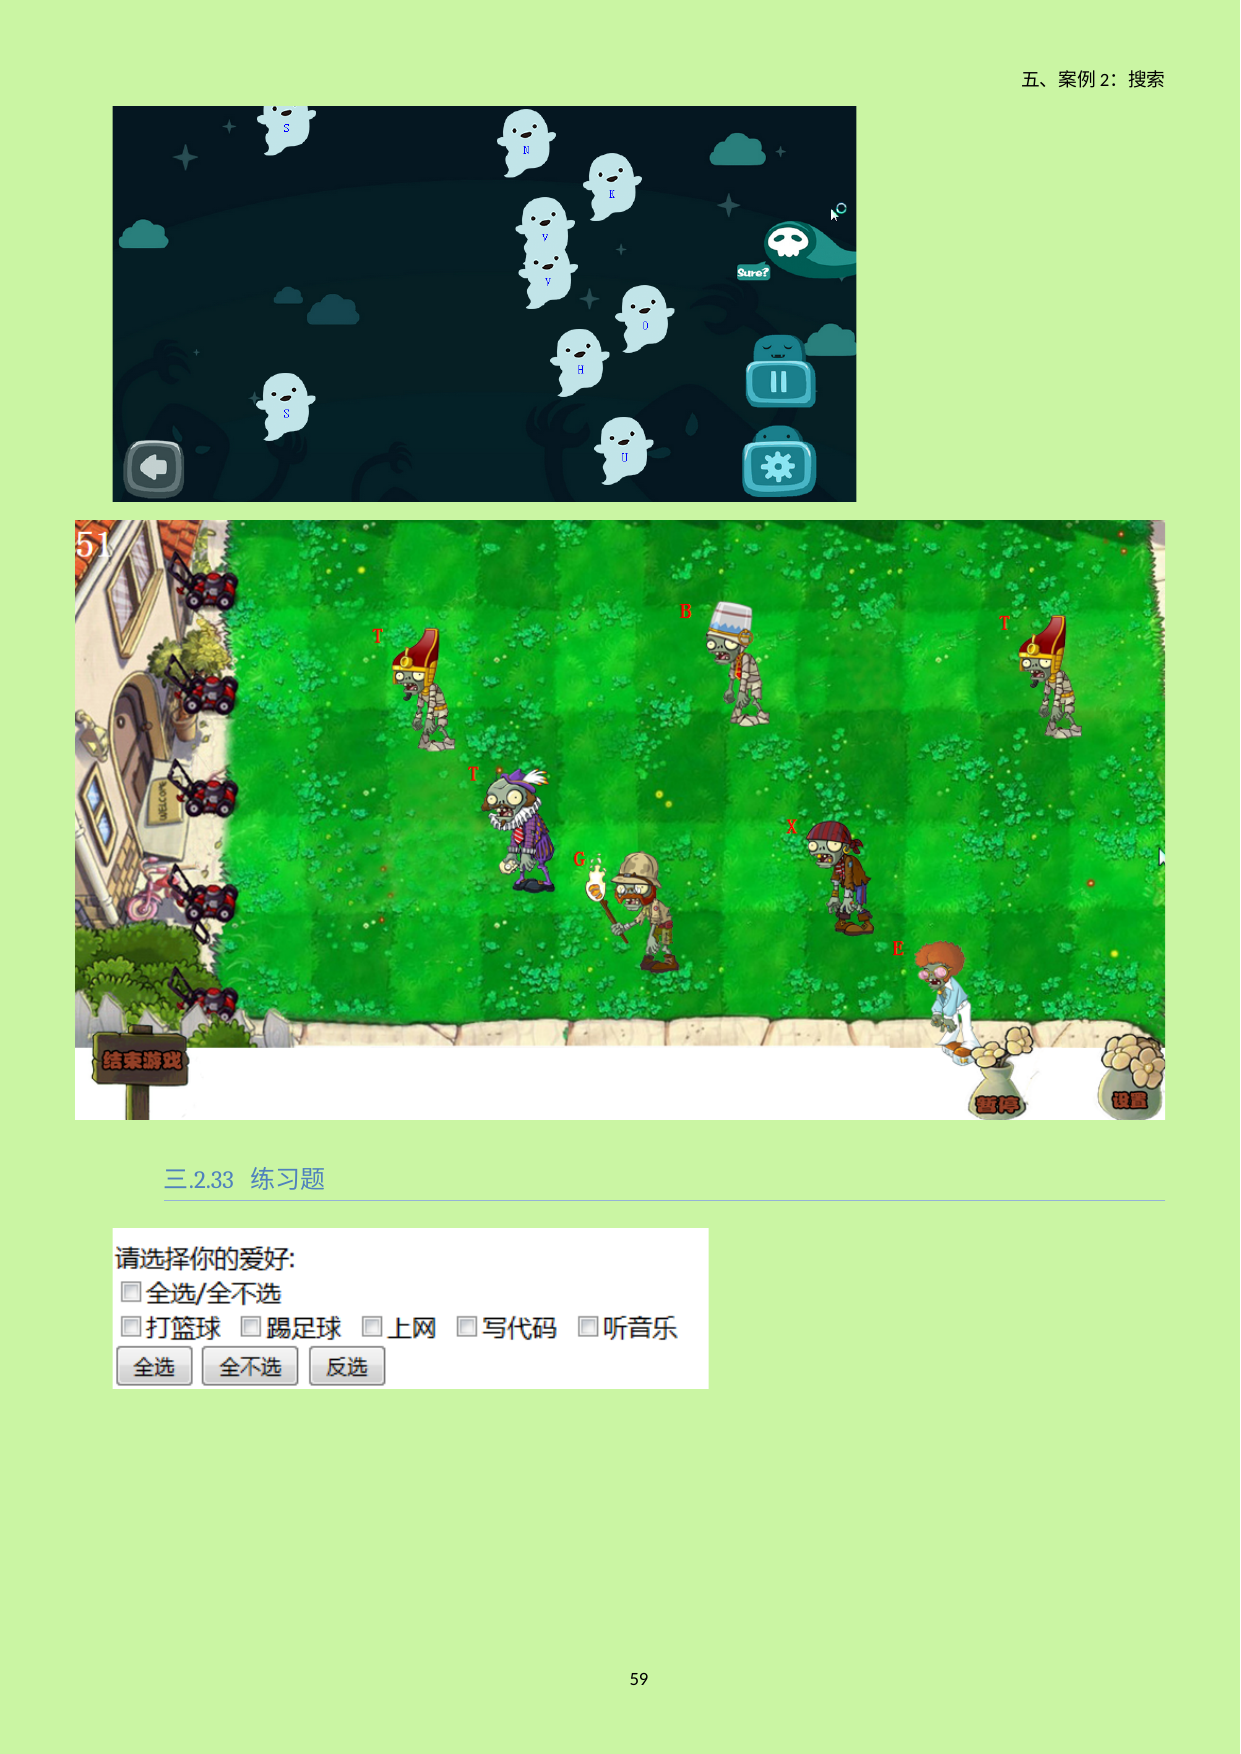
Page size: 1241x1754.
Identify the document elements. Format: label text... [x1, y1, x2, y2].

picture [112, 1228, 709, 1389]
subtitle 练习题 [164, 1158, 1165, 1200]
picture [112, 106, 857, 502]
picture [75, 520, 1166, 1120]
